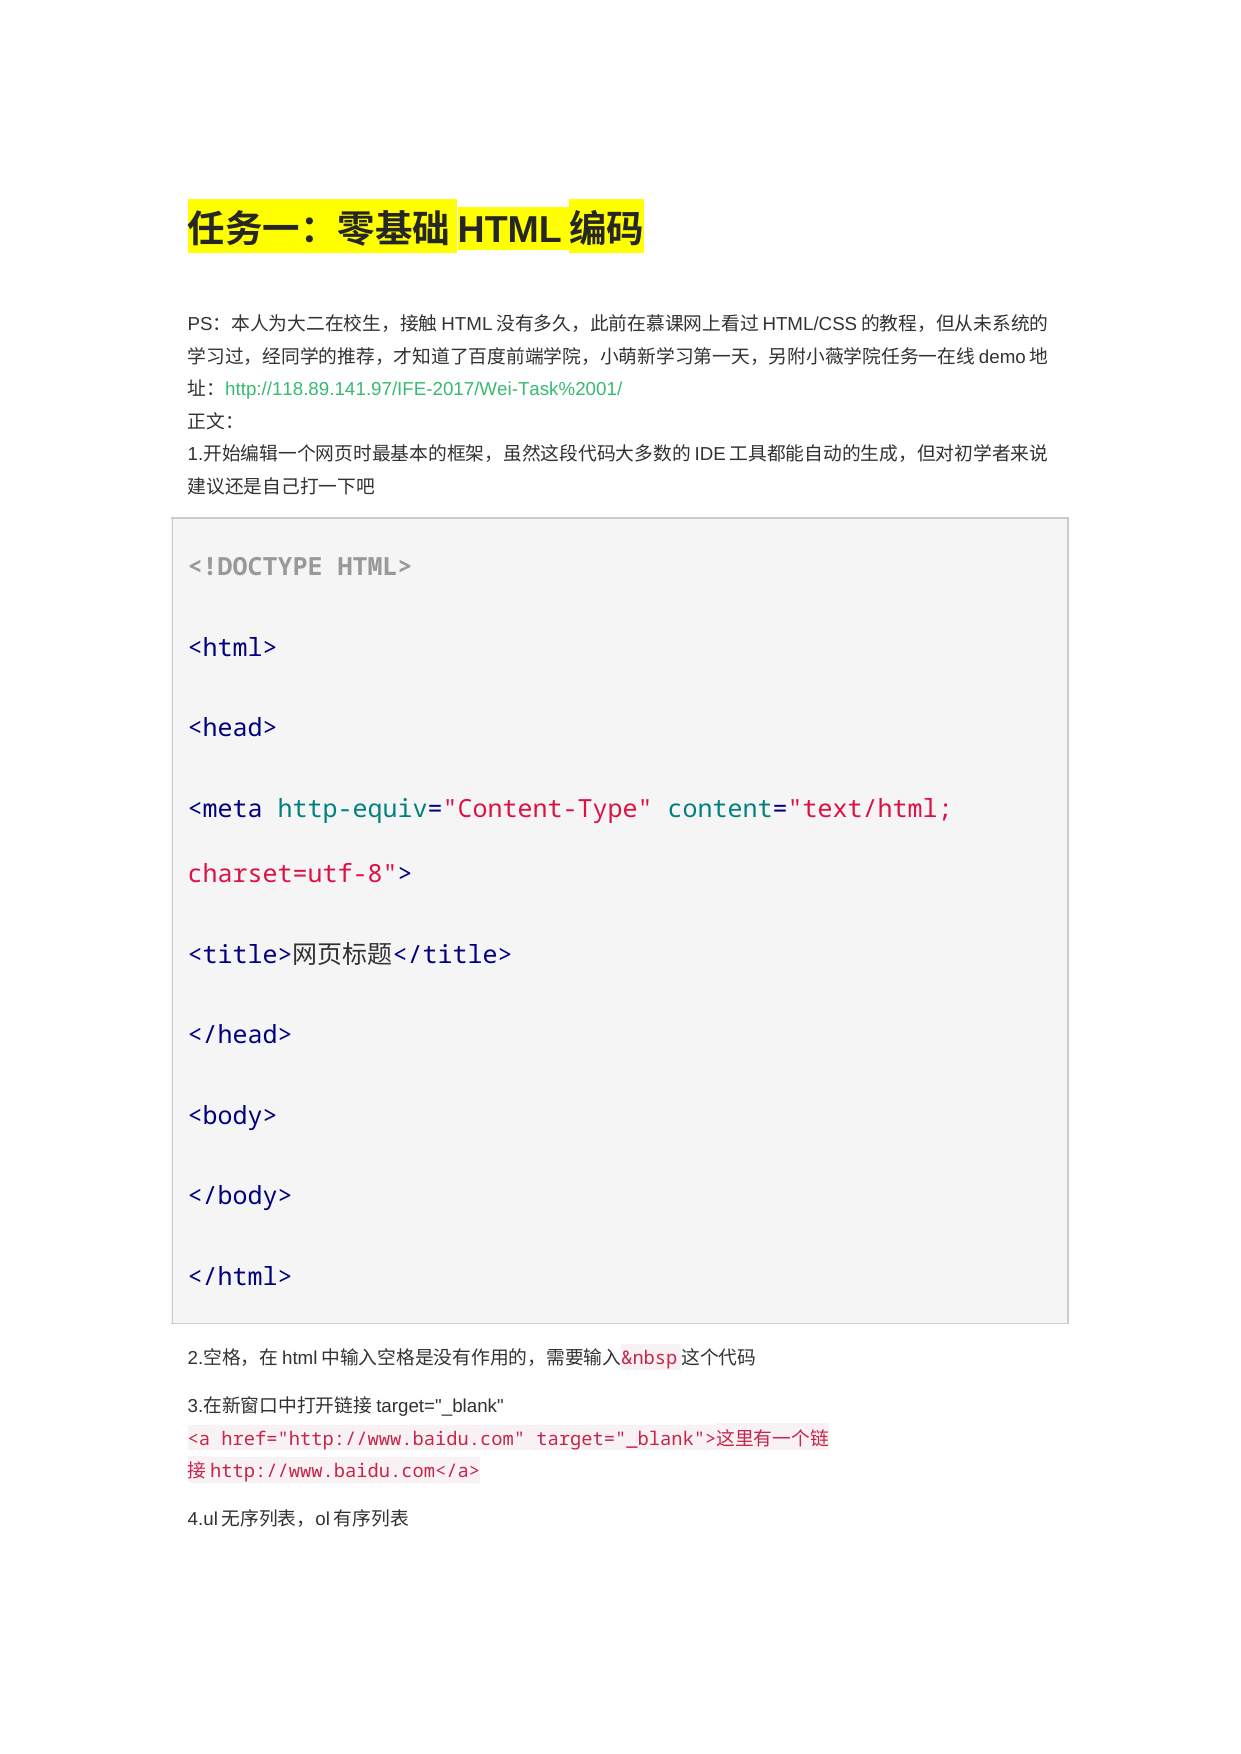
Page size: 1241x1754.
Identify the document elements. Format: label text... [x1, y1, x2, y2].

text </html> [173, 1227, 1067, 1323]
text 3.在新窗口中打开链接 target="_blank" <a href="http://www.baidu.com" target="_blank">这里有一个链接http://www.baidu.com</a> [187, 1388, 1053, 1486]
text <body> [173, 1066, 1067, 1146]
text <head> [173, 678, 1067, 759]
text 4.ul无序列表，ol有序列表 [187, 1501, 1053, 1534]
text <html> [173, 598, 1067, 678]
text <!DOCTYPE HTML> [173, 519, 1067, 598]
text </body> [173, 1146, 1067, 1227]
text <meta http-equiv="Content-Type" content="text/html; charset=utf-8"> [173, 759, 1067, 904]
text </head> [173, 985, 1067, 1066]
text PS：本人为大二在校生，接触HTML没有多久，此前在慕课网上看过HTML/CSS的教程，但从未系统的学习过，经同学的推荐，才知道了百度前端学院，小萌新学习第一天，另附小薇学院任务一在线demo地址：http://118.89.141.97/IFE-2017/Wei-Task%2001/ 正文： 1.开始编辑一个网页时最基本的框架，虽然这段代码大多数的IDE工具都能自动的生成，但对初学者来说建议还是自己打一下吧 [187, 306, 1053, 501]
text <title>网页标题</title> [173, 904, 1067, 985]
text 2.空格，在html中输入空格是没有作用的，需要输入&nbsp这个代码 [187, 1340, 1053, 1372]
text 任务一：零基础HTML编码 [187, 193, 1053, 258]
